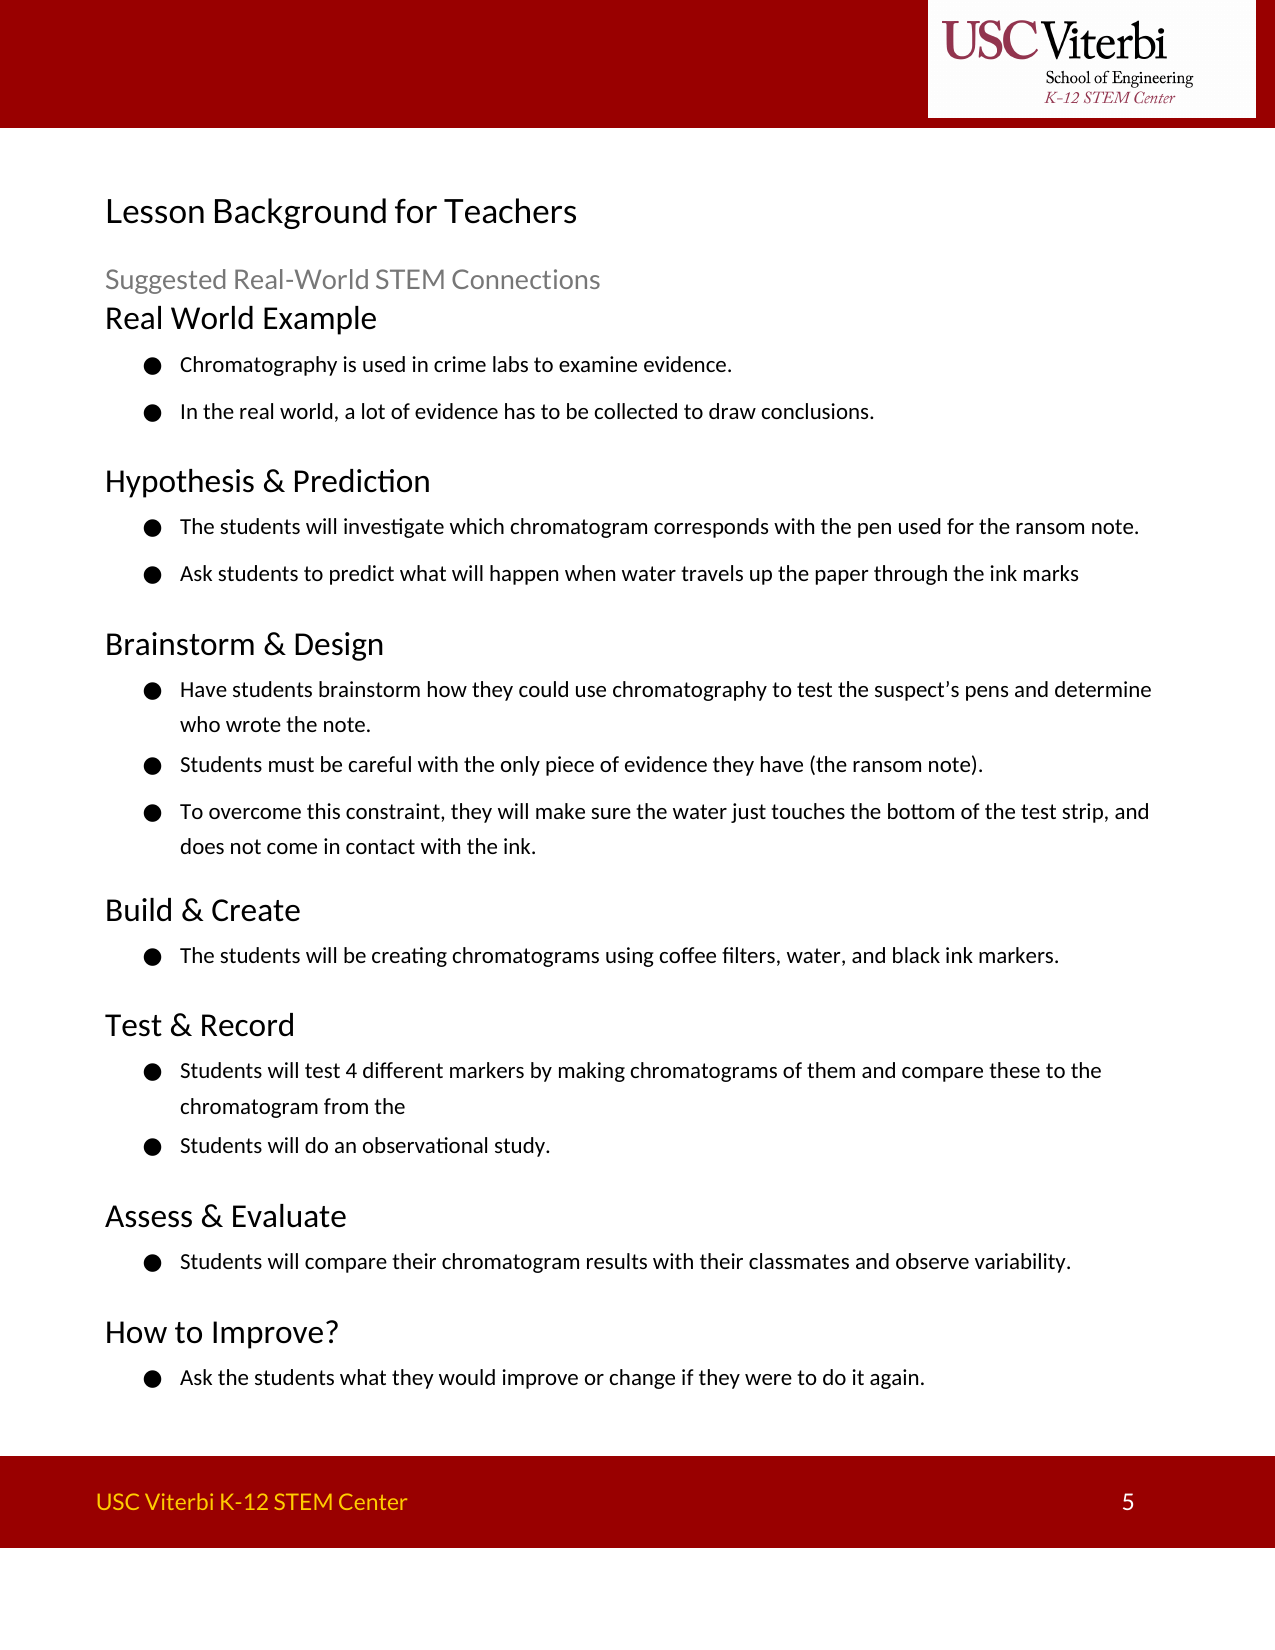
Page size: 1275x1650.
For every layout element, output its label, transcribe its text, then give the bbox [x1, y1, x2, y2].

subtitle Hypothesis & Prediction [105, 460, 1170, 501]
list Students will compare their chromatogram results with their classmates and observe variability. [142, 1236, 1170, 1283]
list Students will do an observational study. [142, 1120, 1170, 1167]
list The students will investigate which chromatogram corresponds with the pen used for the ransom note. [142, 501, 1170, 548]
list Ask the students what they would improve or change if they were to do it again. [142, 1351, 1170, 1398]
list Chromatography is used in crime labs to examine evidence. [142, 338, 1170, 385]
list Ask students to predict what will happen when water travels up the paper through the ink marks [142, 548, 1170, 595]
list Students must be careful with the only piece of evidence they have (the ransom note). [142, 738, 1170, 786]
subtitle Suggested Real-World STEM Connections [105, 262, 1170, 295]
picture [928, 0, 1256, 118]
list In the real world, a lot of evidence has to be collected to draw conclusions. [142, 385, 1170, 432]
subtitle Lesson Background for Teachers [105, 191, 1170, 231]
subtitle How to Improve? [105, 1311, 1170, 1351]
subtitle Build & Create [105, 888, 1170, 929]
subtitle Test & Record [105, 1004, 1170, 1045]
list Students will test 4 different markers by making chromatograms of them and compare these to the chromatogram from the [142, 1045, 1170, 1120]
list Have students brainstorm how they could use chromatography to test the suspect’s pens and determine who wrote the note. [142, 663, 1170, 738]
list The students will be creating chromatograms using coffee filters, water, and black ink markers. [142, 929, 1170, 976]
subtitle Assess & Evaluate [105, 1195, 1170, 1236]
list To overcome this constraint, they will make sure the water just touches the bottom of the test strip, and does not come in contact with the ink. [142, 786, 1170, 861]
subtitle Brainstorm & Design [105, 623, 1170, 663]
subtitle Real World Example [105, 297, 1170, 338]
